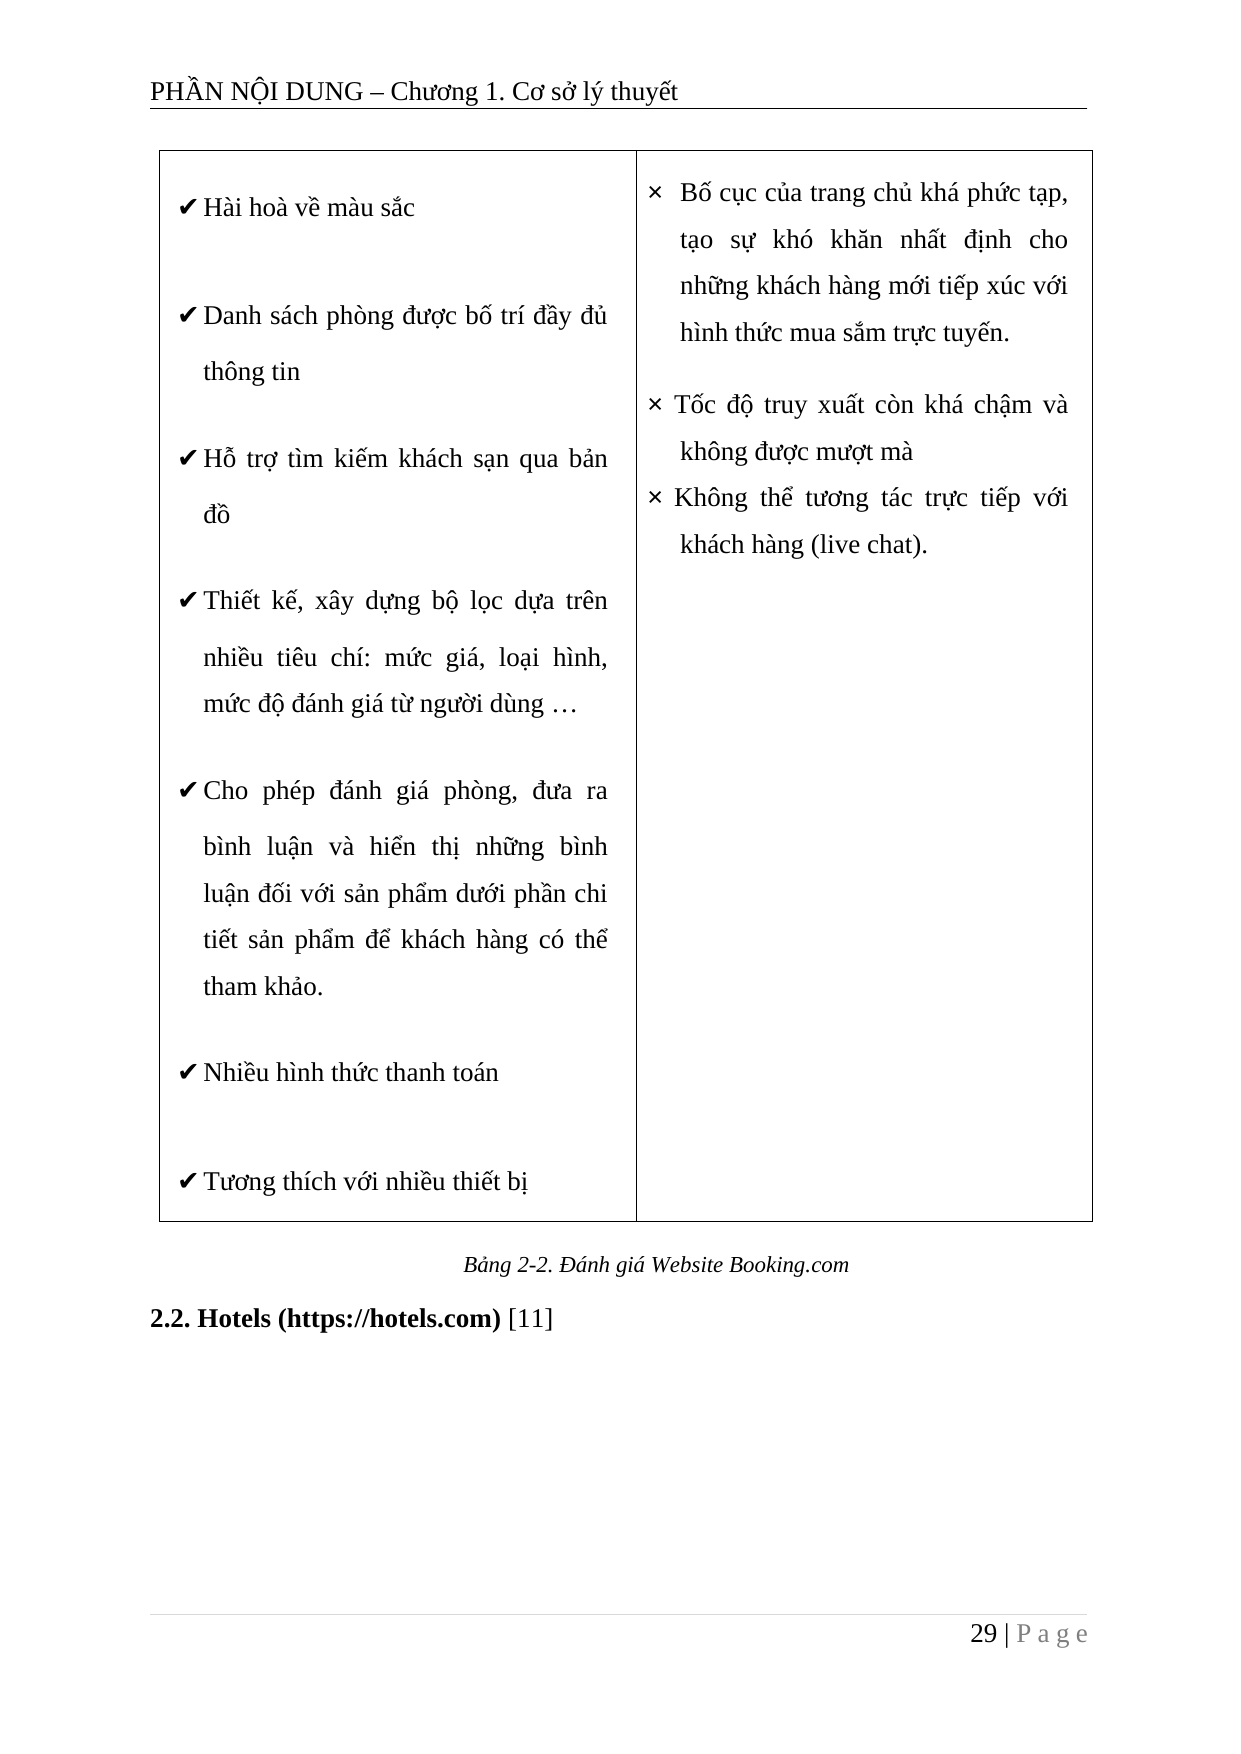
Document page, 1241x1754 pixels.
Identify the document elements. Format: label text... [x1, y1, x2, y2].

table_cell Hài hoà về màu sắc Danh sách phòng được bố trí đầy đủ thông tin Hỗ trợ tìm kiếm khách sạn qua bản đồ Thiết kế, xây dựng bộ lọc dựa trên nhiều tiêu chí: mức giá, loại hình, mức độ đánh giá từ người dùng … Cho phép đánh giá phòng, đưa ra bình luận và hiển thị những bình luận đối với sản phẩm dưới phần chi tiết sản phẩm để khách hàng có thể tham khảo. Nhiều hình thức thanh toán Tương thích với nhiều thiết bị [160, 151, 636, 1221]
table_cell Bố cục của trang chủ khá phức tạp, tạo sự khó khăn nhất định cho những khách hàng mới tiếp xúc với hình thức mua sắm trực tuyến. Tốc độ truy xuất còn khá chậm và không được mượt mà Không thể tương tác trực tiếp với khách hàng (live chat). [637, 151, 1092, 1221]
text 2.2. Hotels (https://hotels.com) [11] [150, 1303, 1087, 1334]
